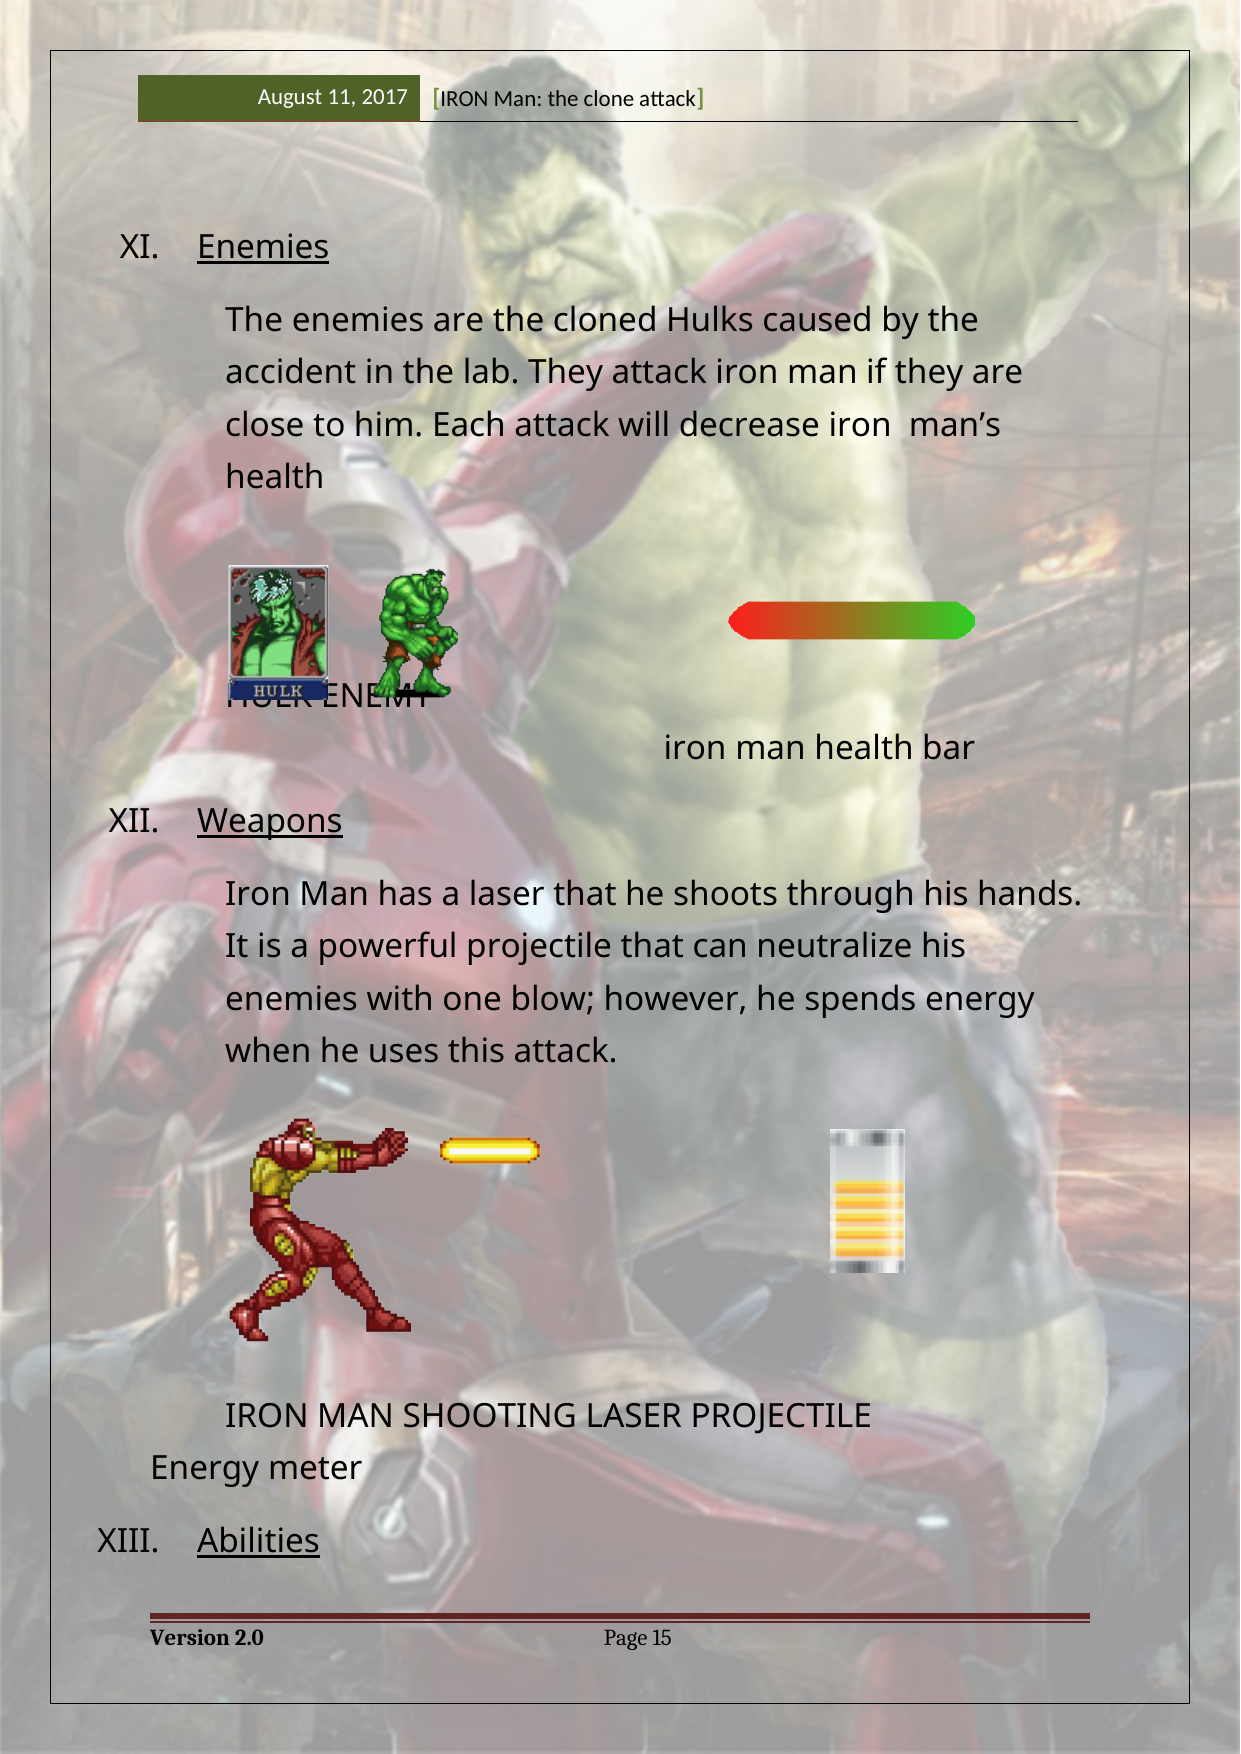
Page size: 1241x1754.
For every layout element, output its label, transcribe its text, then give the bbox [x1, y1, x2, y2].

text IRON MAN SHOOTING LASER PROJECTILE Energy meter [150, 1392, 1090, 1489]
subtitle Enemies [159, 223, 1090, 268]
subtitle Weapons [159, 797, 1090, 842]
subtitle Abilities [159, 1517, 1090, 1562]
text HULK ENEMY iron man health bar [150, 672, 1090, 769]
picture [0, 0, 1240, 1754]
text Iron Man has a laser that he shoots through his hands. It is a powerful projectile that can neutralize his enemies with one blow; however, he spends energy when he uses this attack. [225, 870, 1090, 1072]
text The enemies are the cloned Hulks caused by the accident in the lab. They attack iron man if they are close to him. Each attack will decrease iron man’s health [225, 296, 1090, 498]
